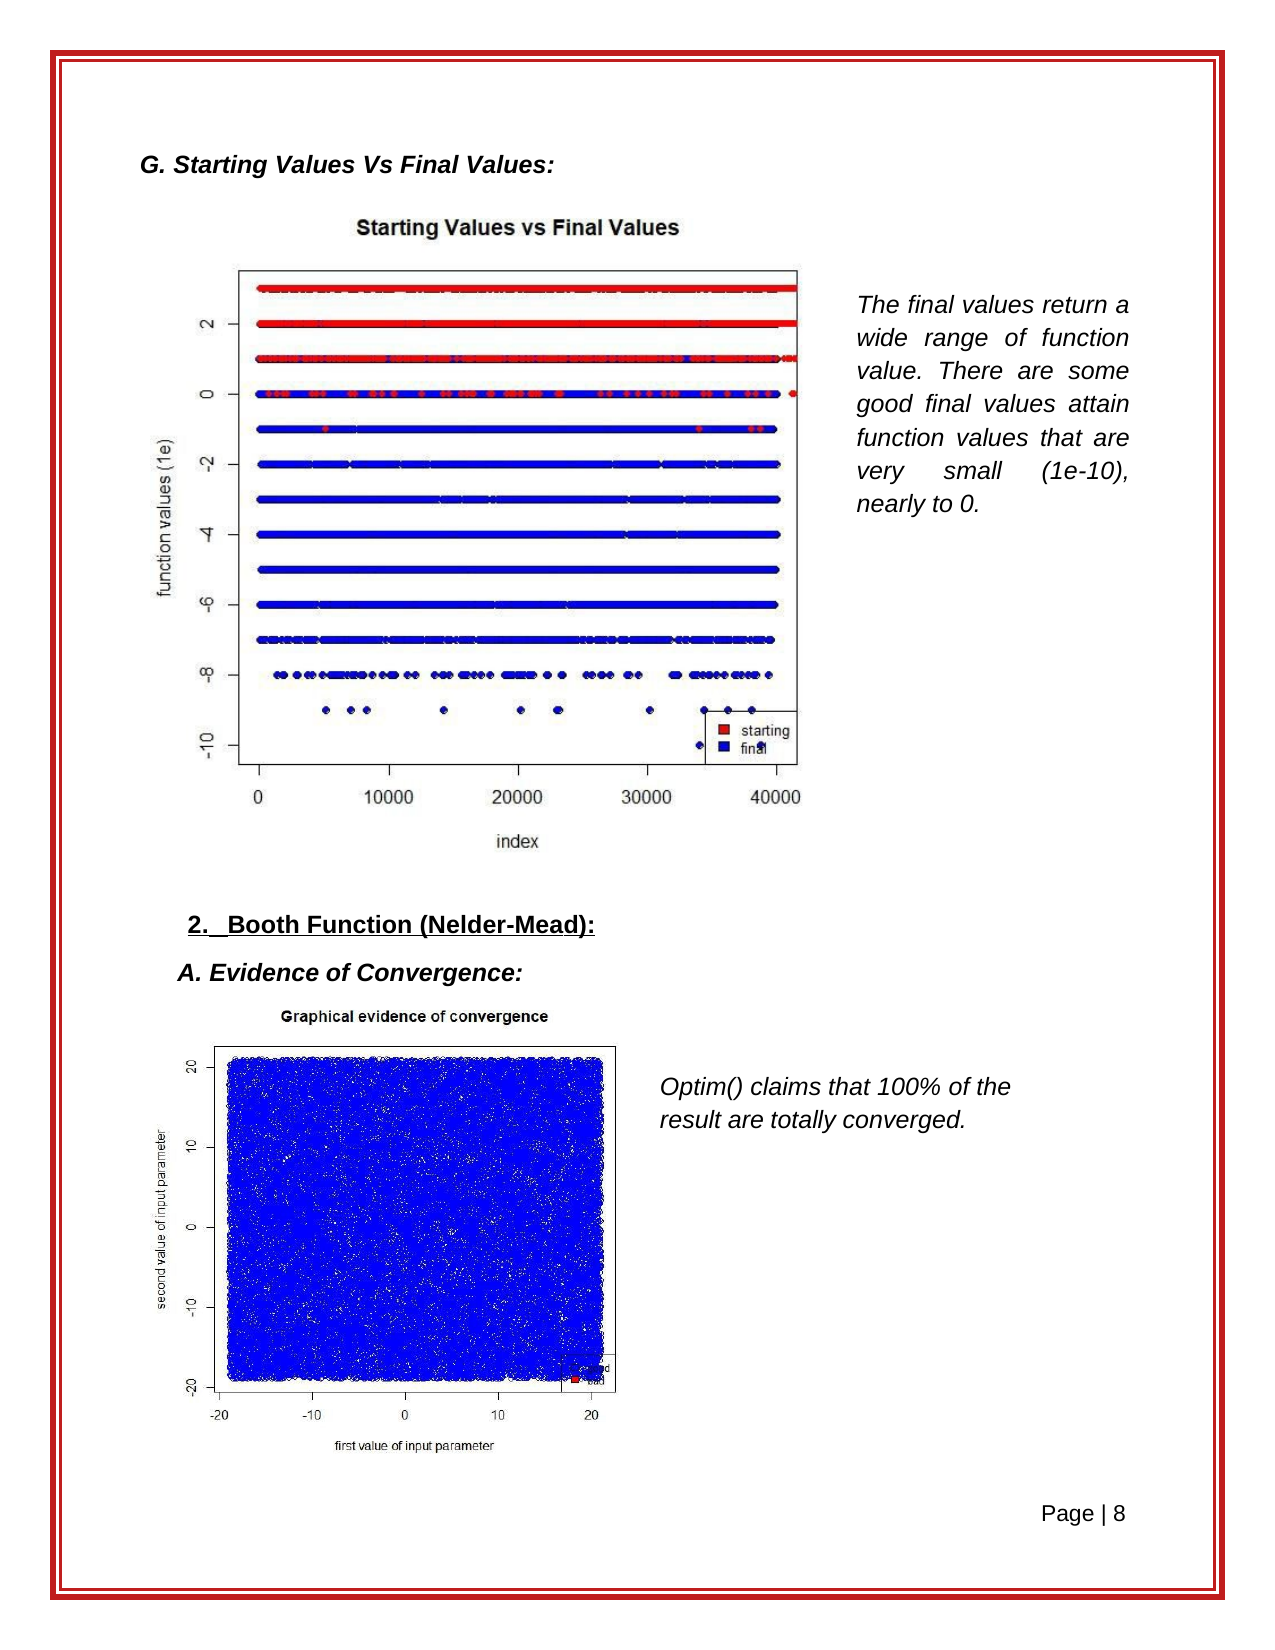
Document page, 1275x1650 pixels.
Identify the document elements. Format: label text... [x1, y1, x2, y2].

picture [150, 984, 648, 1469]
text Page | 8 [650, 1500, 1126, 1527]
text G. Starting Values Vs Final Values: [139, 150, 841, 179]
text 2. Booth Function (Nelder-Mead): [187, 911, 841, 938]
picture [150, 182, 843, 875]
text Optim() claims that 100% of the result are totally converged. [659, 1072, 1077, 1134]
text A. Evidence of Convergence: [177, 958, 633, 987]
text The final values return a wide range of function value. There are some good final values attain function values that are very small (1e-10), nearly to 0. [856, 290, 1129, 518]
